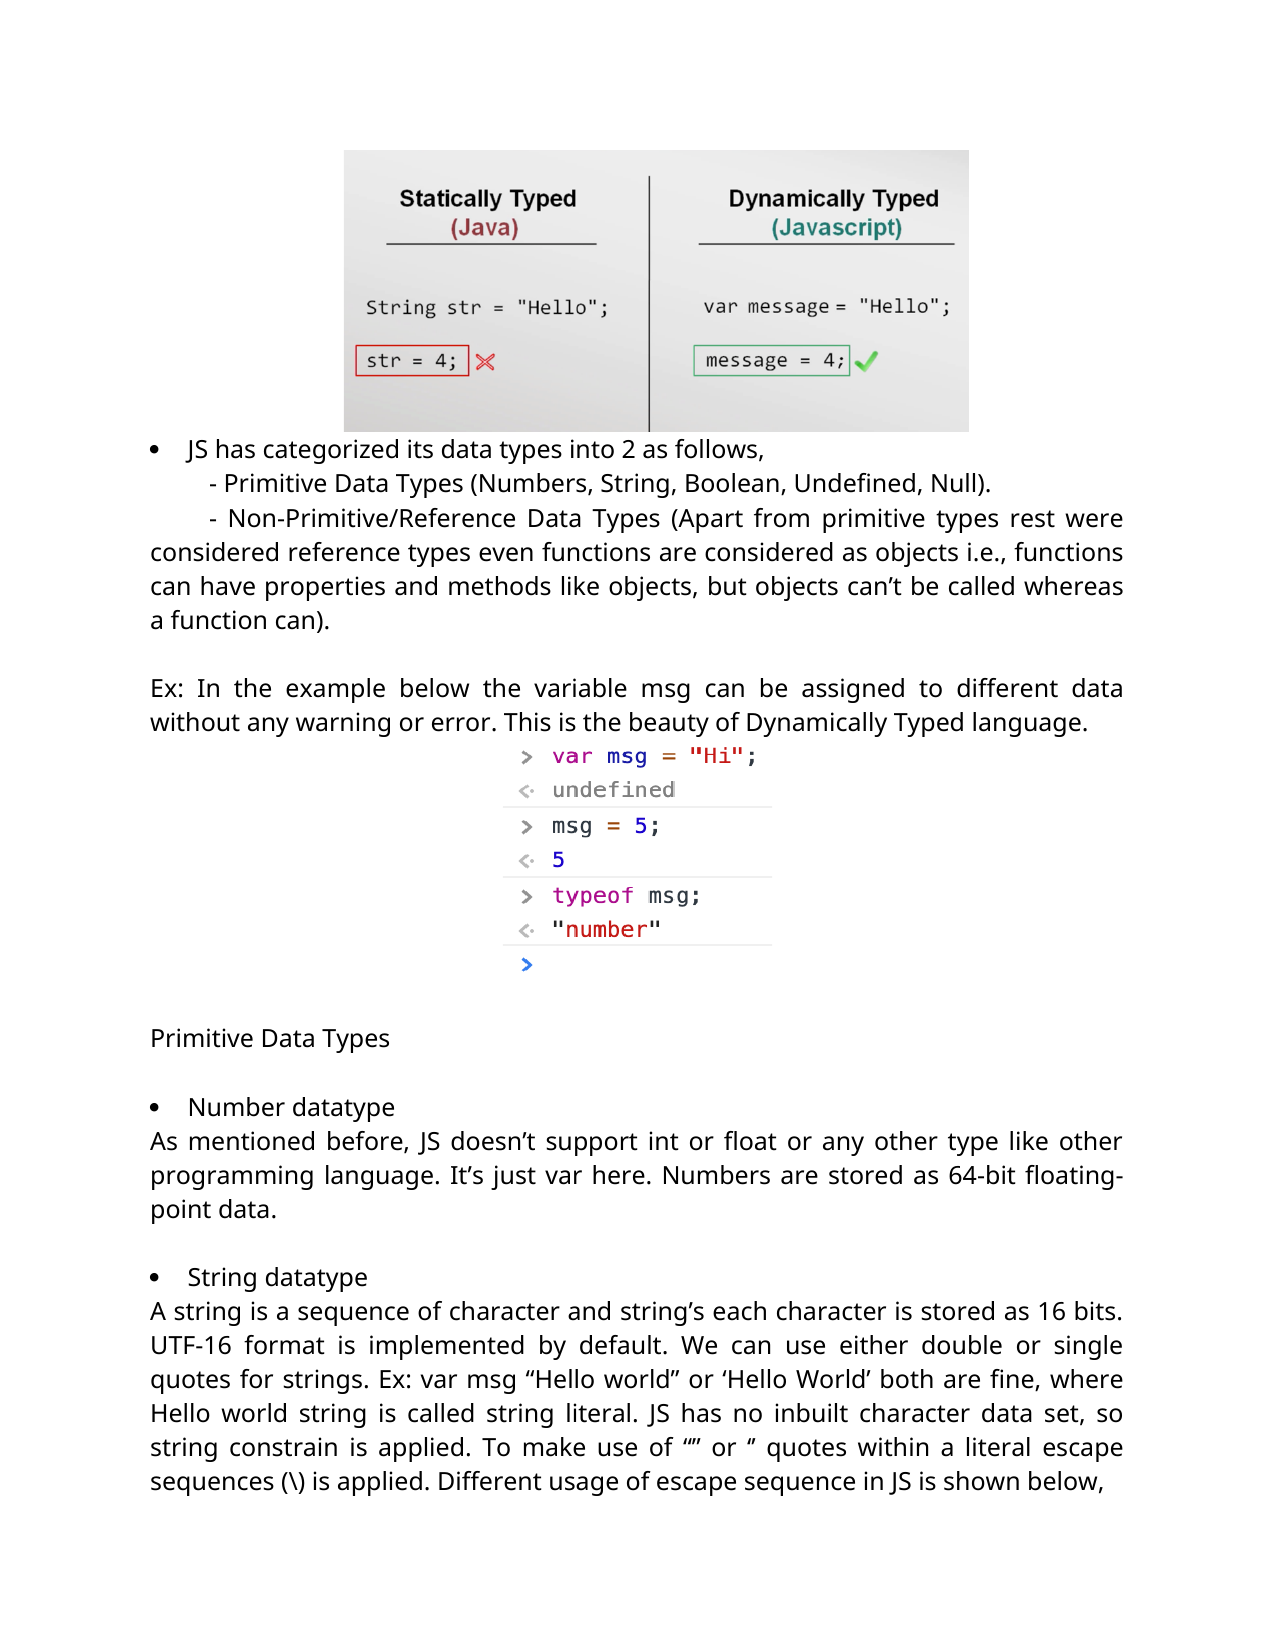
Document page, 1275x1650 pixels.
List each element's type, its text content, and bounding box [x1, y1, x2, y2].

text Primitive Data Types [150, 1021, 1125, 1055]
list String datatype [150, 1259, 1125, 1293]
text - Primitive Data Types (Numbers, String, Boolean, Undefined, Null). [150, 466, 1125, 500]
list JS has categorized its data types into 2 as follows, [150, 432, 1125, 466]
text A string is a sequence of character and string’s each character is stored as 16 bits. UTF-16 format is implemented by default. We can use either double or single quotes for strings. Ex: var msg “Hello world” or ‘Hello World’ both are fine, where Hello world string is called string literal. JS has no inbuilt character data set, so string constrain is applied. To make use of “” or ‘’ quotes within a literal escape sequences (\) is applied. Different usage of escape sequence in JS is shown below, [150, 1293, 1125, 1498]
text As mentioned before, JS doesn’t support int or float or any other type like other programming language. It’s just var here. Numbers are stored as 64-bit floating-point data. [150, 1123, 1125, 1225]
picture [502, 738, 773, 987]
text - Non-Primitive/Reference Data Types (Apart from primitive types rest were considered reference types even functions are considered as objects i.e., functions can have properties and methods like objects, but objects can’t be called whereas a function can). [150, 500, 1125, 636]
picture [343, 150, 969, 432]
text Ex: In the example below the variable msg can be assigned to different data without any warning or error. This is the beauty of Dynamically Typed language. [150, 671, 1125, 739]
list Number datatype [150, 1089, 1125, 1123]
